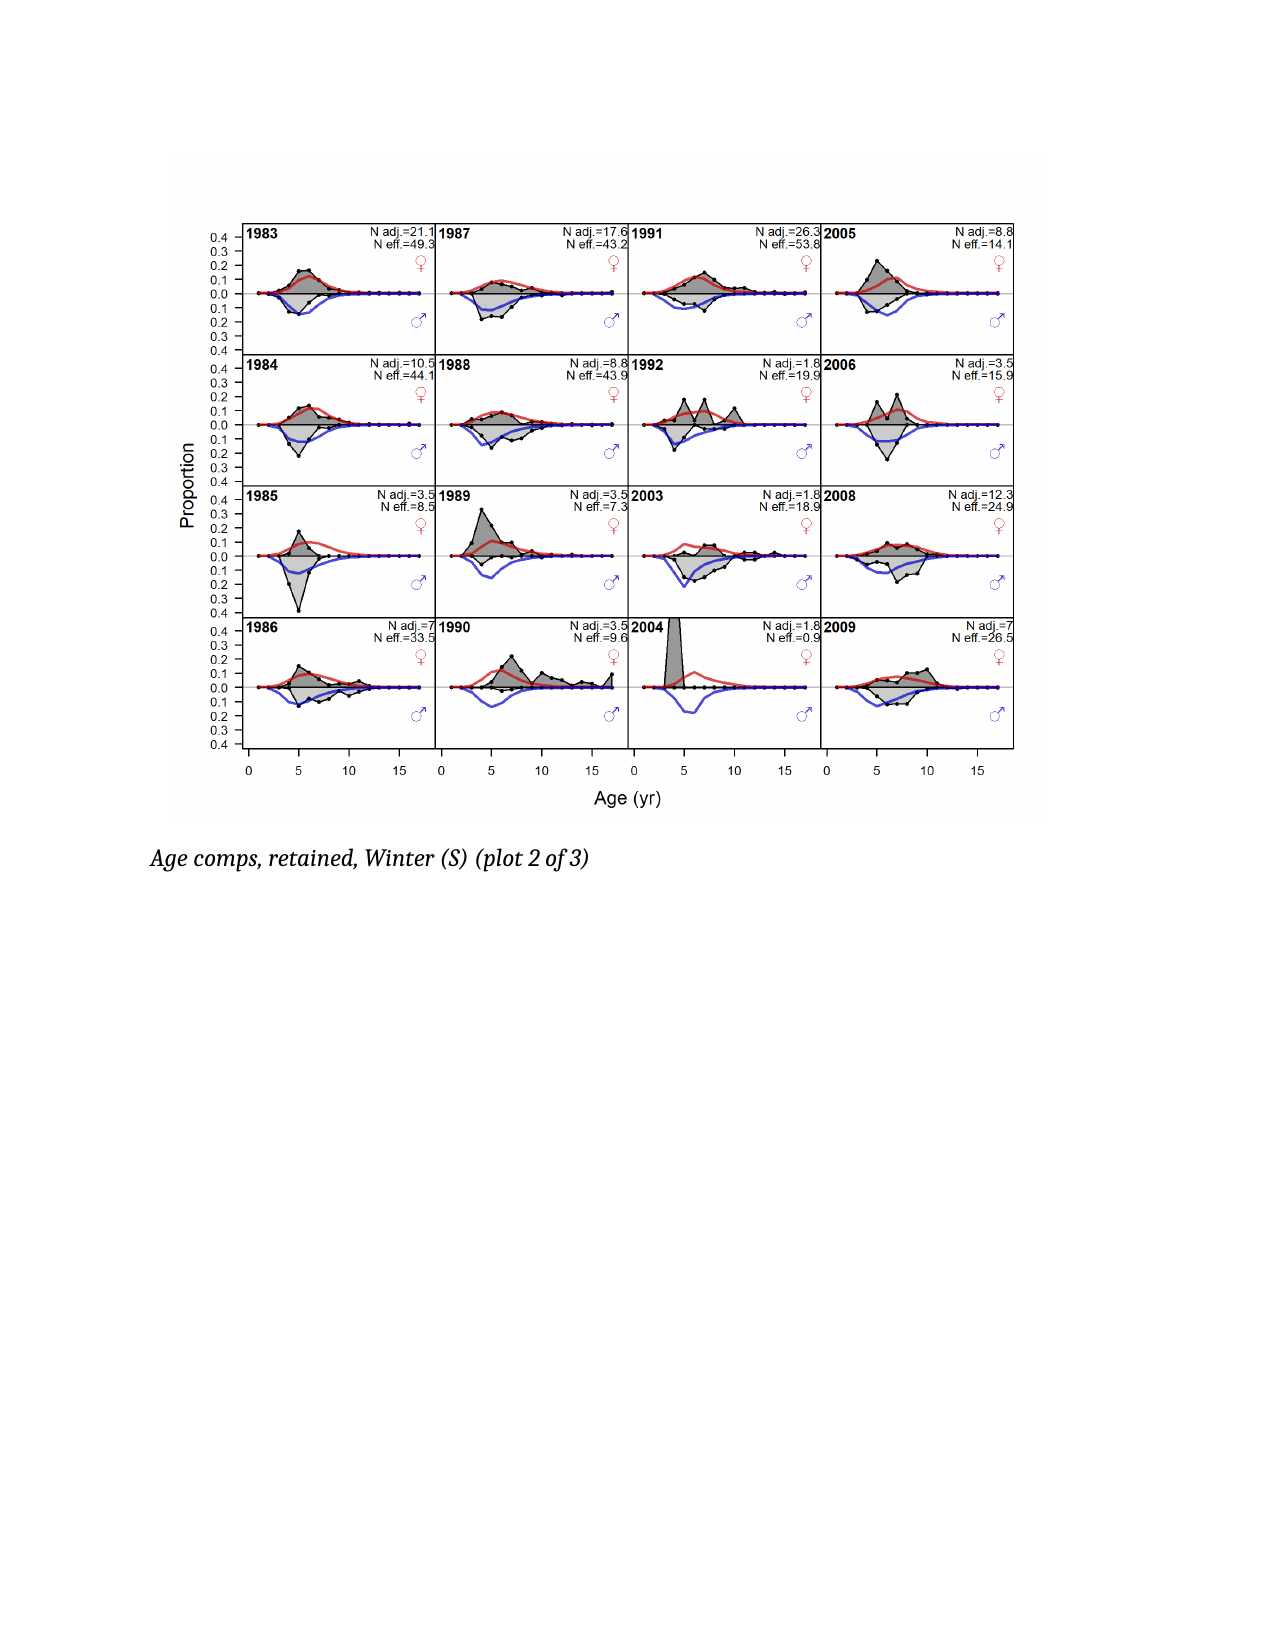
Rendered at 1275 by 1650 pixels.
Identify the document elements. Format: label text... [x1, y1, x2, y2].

text Age comps, retained, Winter (S) (plot 2 of 3) [150, 844, 1125, 873]
picture [168, 150, 1044, 823]
